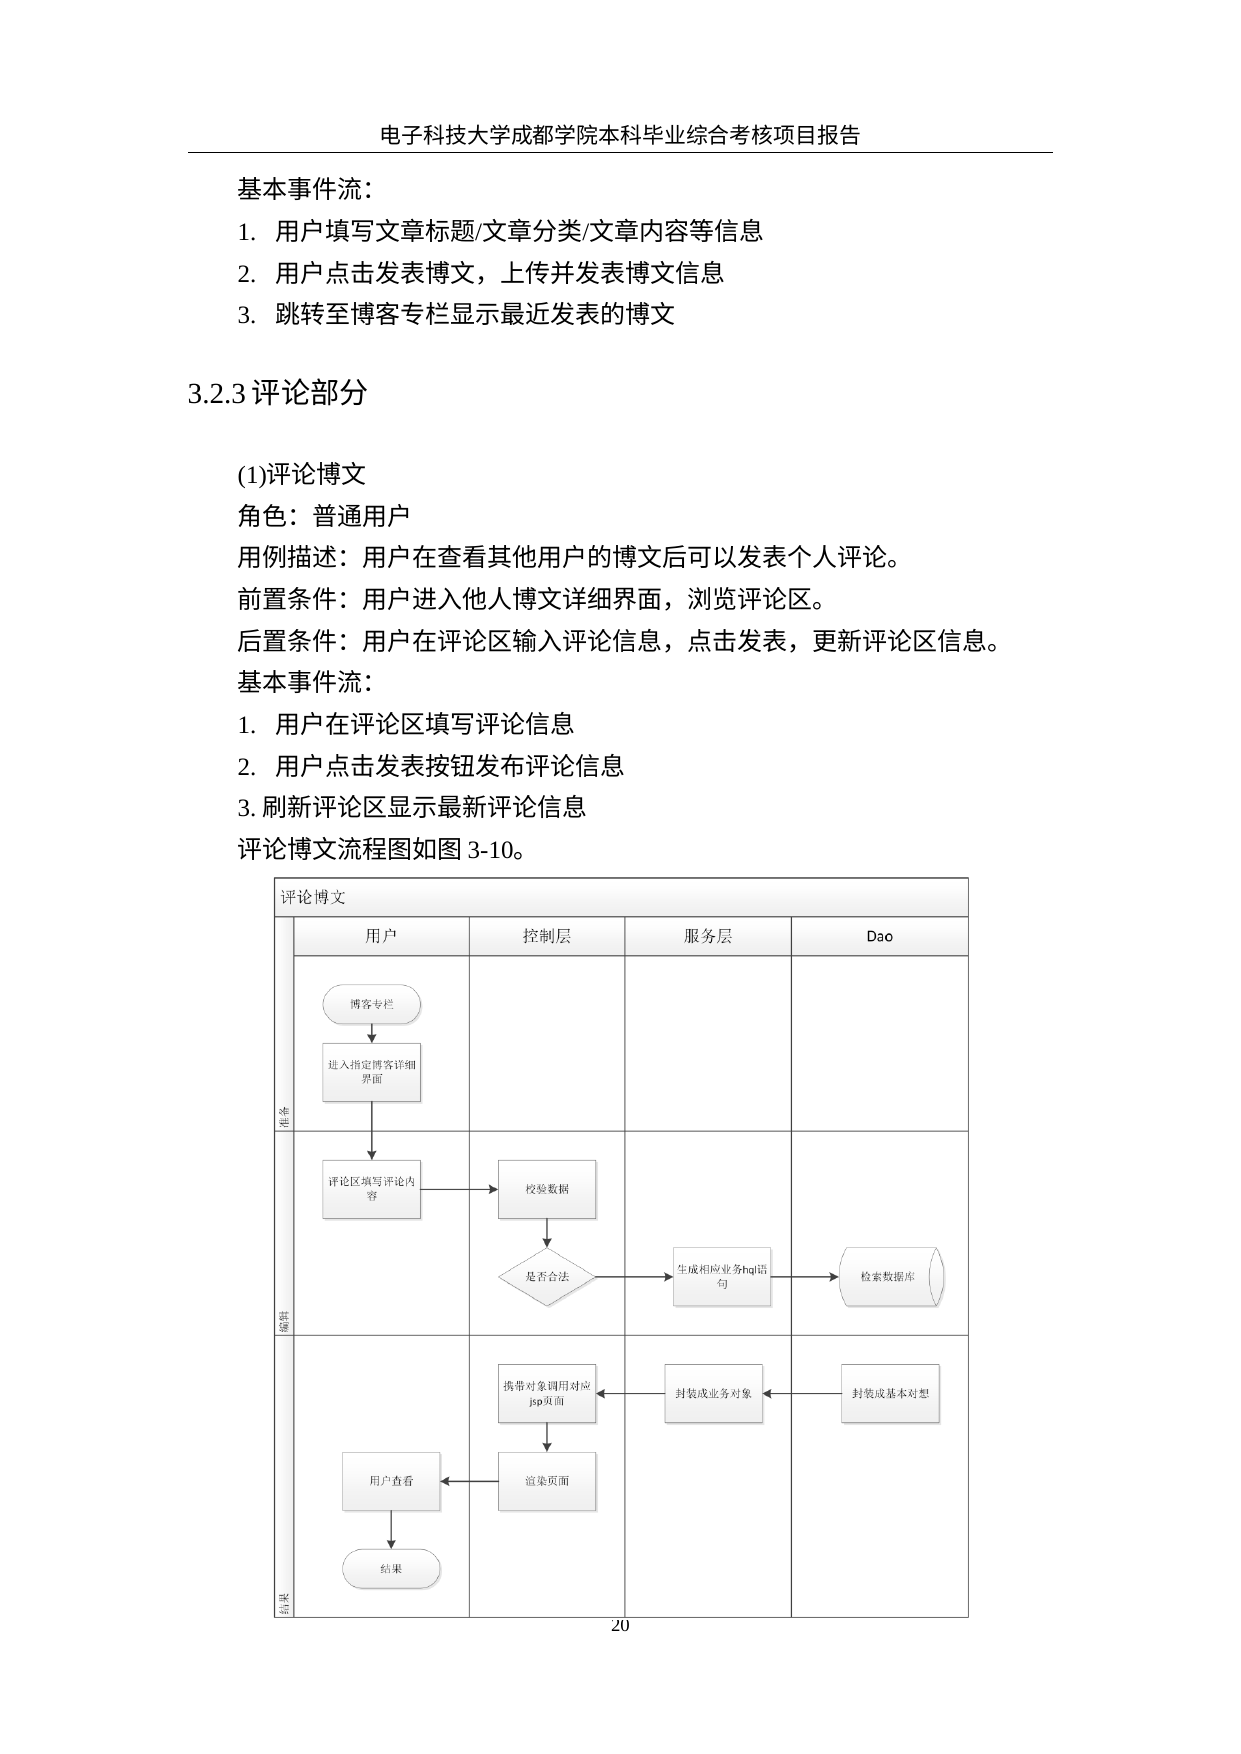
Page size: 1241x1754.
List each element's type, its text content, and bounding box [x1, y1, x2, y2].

text 1. 用户在评论区填写评论信息 [237, 700, 1053, 742]
text 后置条件：用户在评论区输入评论信息，点击发表，更新评论区信息。 [237, 617, 1053, 658]
text 用例描述：用户在查看其他用户的博文后可以发表个人评论。 [237, 533, 1053, 575]
text 基本事件流： [237, 166, 1053, 207]
text 3. 刷新评论区显示最新评论信息 [237, 783, 1053, 825]
text 1. 用户填写文章标题/文章分类/文章内容等信息 [237, 207, 1053, 249]
text 角色：普通用户 [237, 492, 1053, 533]
subtitle 3.2.3评论部分 [187, 357, 1053, 425]
text 3. 跳转至博客专栏显示最近发表的博文 [237, 291, 1053, 332]
text 2. 用户点击发表按钮发布评论信息 [237, 742, 1053, 783]
text 2. 用户点击发表博文，上传并发表博文信息 [237, 249, 1053, 291]
text 前置条件：用户进入他人博文详细界面，浏览评论区。 [237, 575, 1053, 617]
text (1)评论博文 [237, 450, 1053, 492]
text 评论博文流程图如图3-10。 [237, 825, 1053, 867]
text 基本事件流： [237, 658, 1053, 700]
picture [271, 877, 969, 1620]
